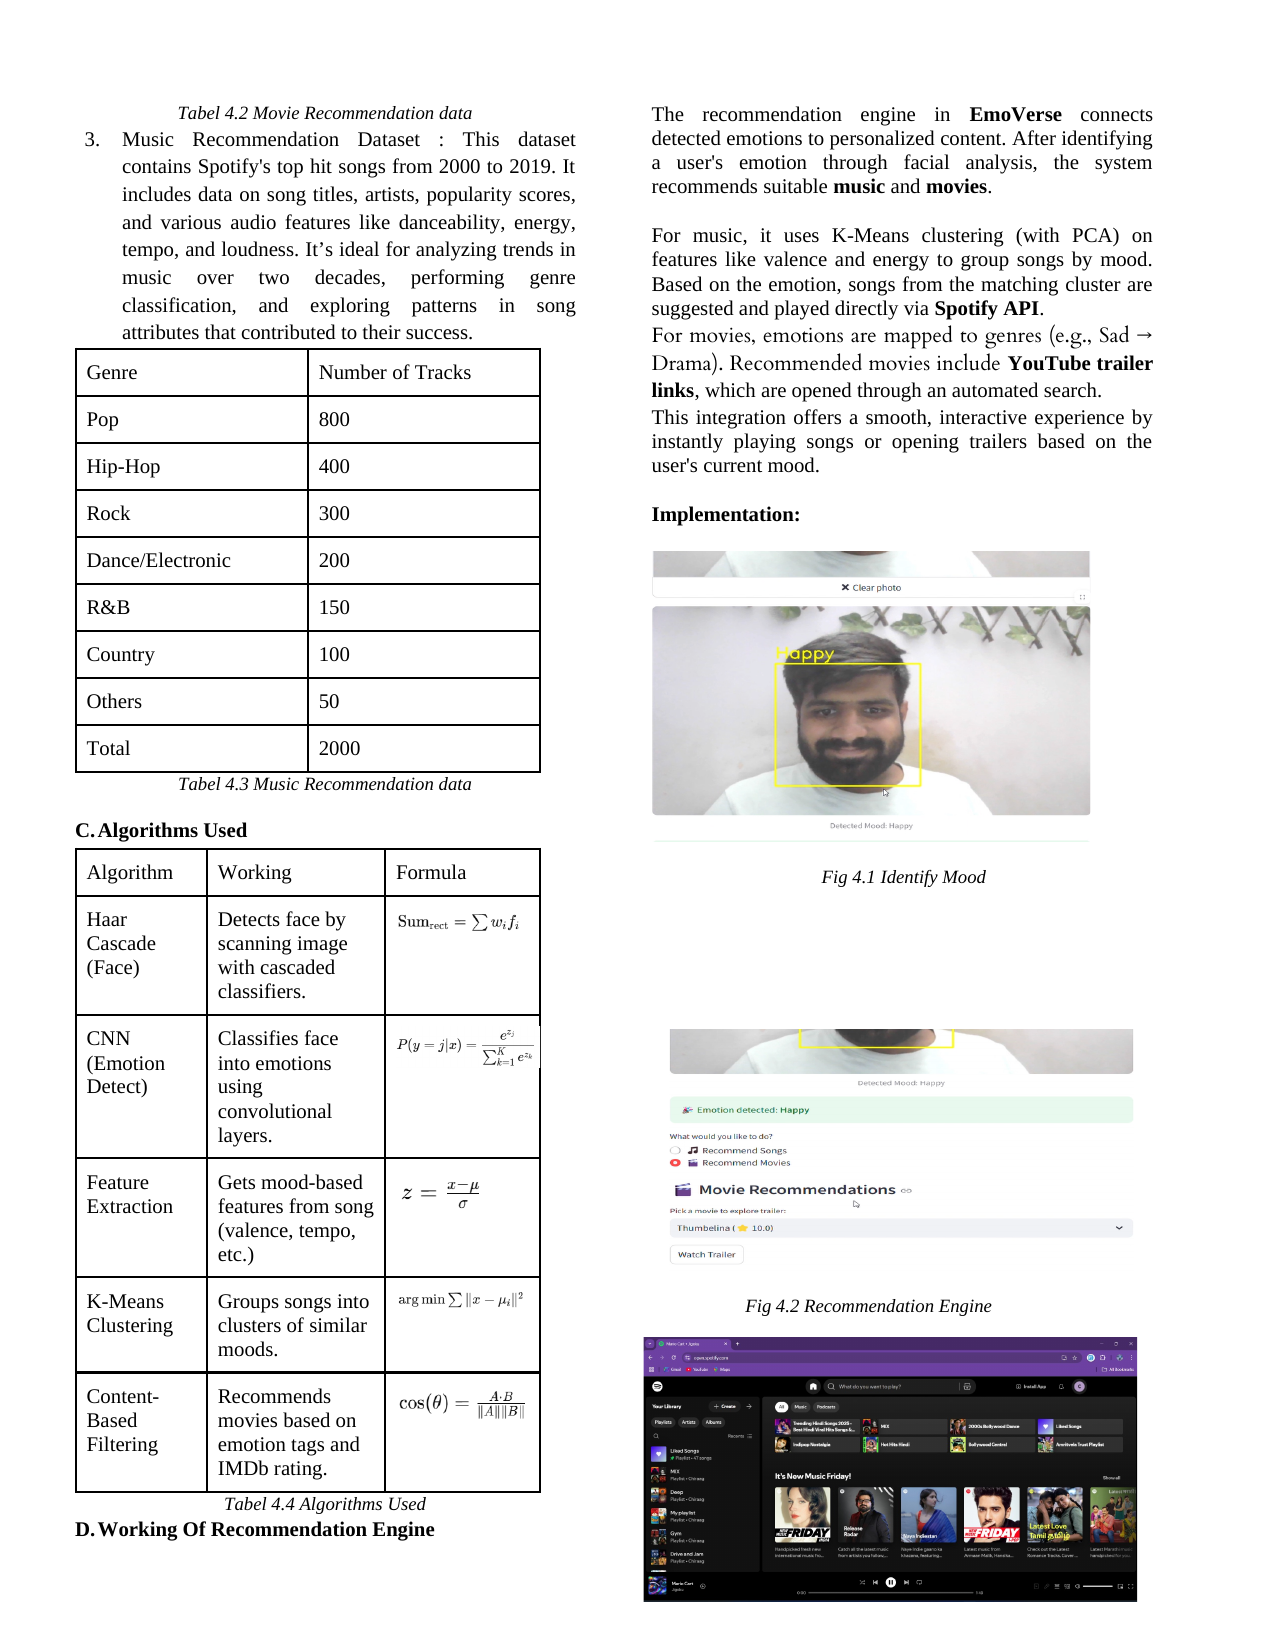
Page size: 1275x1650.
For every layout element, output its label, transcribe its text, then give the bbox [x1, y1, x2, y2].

table_cell Detects face by scanning image with cascaded classifiers. [208, 897, 384, 1014]
table_cell Total [77, 726, 307, 771]
table_header Genre [77, 350, 307, 395]
table_cell R&B [77, 585, 307, 629]
table_header Formula [386, 850, 539, 895]
table_cell Others [77, 679, 307, 723]
list Music Recommendation Dataset : This dataset contains Spotify's top hit songs from 2000 to 2019. It includes data on song titles, artists, popularity scores, and various audio features like danceability, energy, tempo, and loudness. It’s ideal for analyzing trends in music over two decades, performing genre classification, and exploring patterns in song attributes that contributed to their success. [84, 127, 576, 344]
table_cell Content-Based Filtering [77, 1374, 206, 1491]
table_header Working [208, 850, 384, 895]
table_header Algorithm [77, 850, 206, 895]
table_cell 150 [309, 585, 539, 629]
table_header Number of Tracks [309, 350, 539, 395]
text Implementation: [651, 502, 1153, 526]
picture [395, 1026, 540, 1068]
table_cell Haar Cascade (Face) [77, 897, 206, 1014]
table_cell Recommends movies based on emotion tags and IMDb rating. [208, 1374, 384, 1491]
list Algorithms Used [75, 818, 576, 842]
picture [651, 551, 1091, 842]
table_cell 2000 [309, 726, 539, 771]
table_cell 100 [309, 632, 539, 677]
table_cell CNN (Emotion Detect) [77, 1016, 206, 1157]
table_cell 200 [309, 538, 539, 583]
table_cell Groups songs into clusters of similar moods. [208, 1278, 384, 1371]
text The recommendation engine in EmoVerse connects detected emotions to personalized content. After identifying a user's emotion through facial analysis, the system recommends suitable music and movies. [651, 102, 1153, 198]
table_cell Hip-Hop [77, 444, 307, 489]
picture [643, 1337, 1138, 1602]
list Working Of Recommendation Engine [75, 1517, 576, 1541]
table_cell Classifies face into emotions using convolutional layers. [208, 1016, 384, 1157]
picture [395, 1169, 485, 1211]
text For movies, emotions are mapped to genres (e.g., Sad → Drama). Recommended movies include YouTube trailer links, which are opened through an automated search. [651, 322, 1153, 402]
table_cell 800 [309, 397, 539, 442]
text This integration offers a smooth, interactive experience by instantly playing songs or opening trailers based on the user's current mood. [651, 405, 1153, 477]
table_cell [386, 1374, 539, 1491]
picture [395, 907, 529, 939]
table_cell 50 [309, 679, 539, 723]
table_cell Feature Extraction [77, 1159, 206, 1276]
table_cell [386, 1016, 539, 1157]
table_cell Rock [77, 491, 307, 536]
picture [395, 1288, 529, 1316]
picture [395, 1383, 529, 1422]
text Tabel 4.2 Movie Recommendation data [75, 102, 576, 124]
table_cell Dance/Electronic [77, 538, 307, 583]
text Tabel 4.4 Algorithms Used [75, 1493, 576, 1514]
table_cell [386, 1278, 539, 1371]
table_cell Pop [77, 397, 307, 442]
table_cell Gets mood-based features from song (valence, tempo, etc.) [208, 1159, 384, 1276]
table_cell 400 [309, 444, 539, 489]
text Fig 4.2 Recommendation Engine [726, 1295, 1153, 1317]
table_cell [386, 897, 539, 1014]
text Tabel 4.3 Music Recommendation data [75, 773, 576, 794]
text Fig 4.1 Identify Mood [651, 866, 1153, 888]
text For music, it uses K-Means clustering (with PCA) on features like valence and energy to group songs by mood. Based on the emotion, songs from the matching cluster are suggested and played directly via Spotify API. [651, 223, 1153, 319]
table_cell 300 [309, 491, 539, 536]
table_cell K-Means Clustering [77, 1278, 206, 1371]
table_cell Country [77, 632, 307, 677]
table_cell [386, 1159, 539, 1276]
picture [668, 1029, 1135, 1271]
